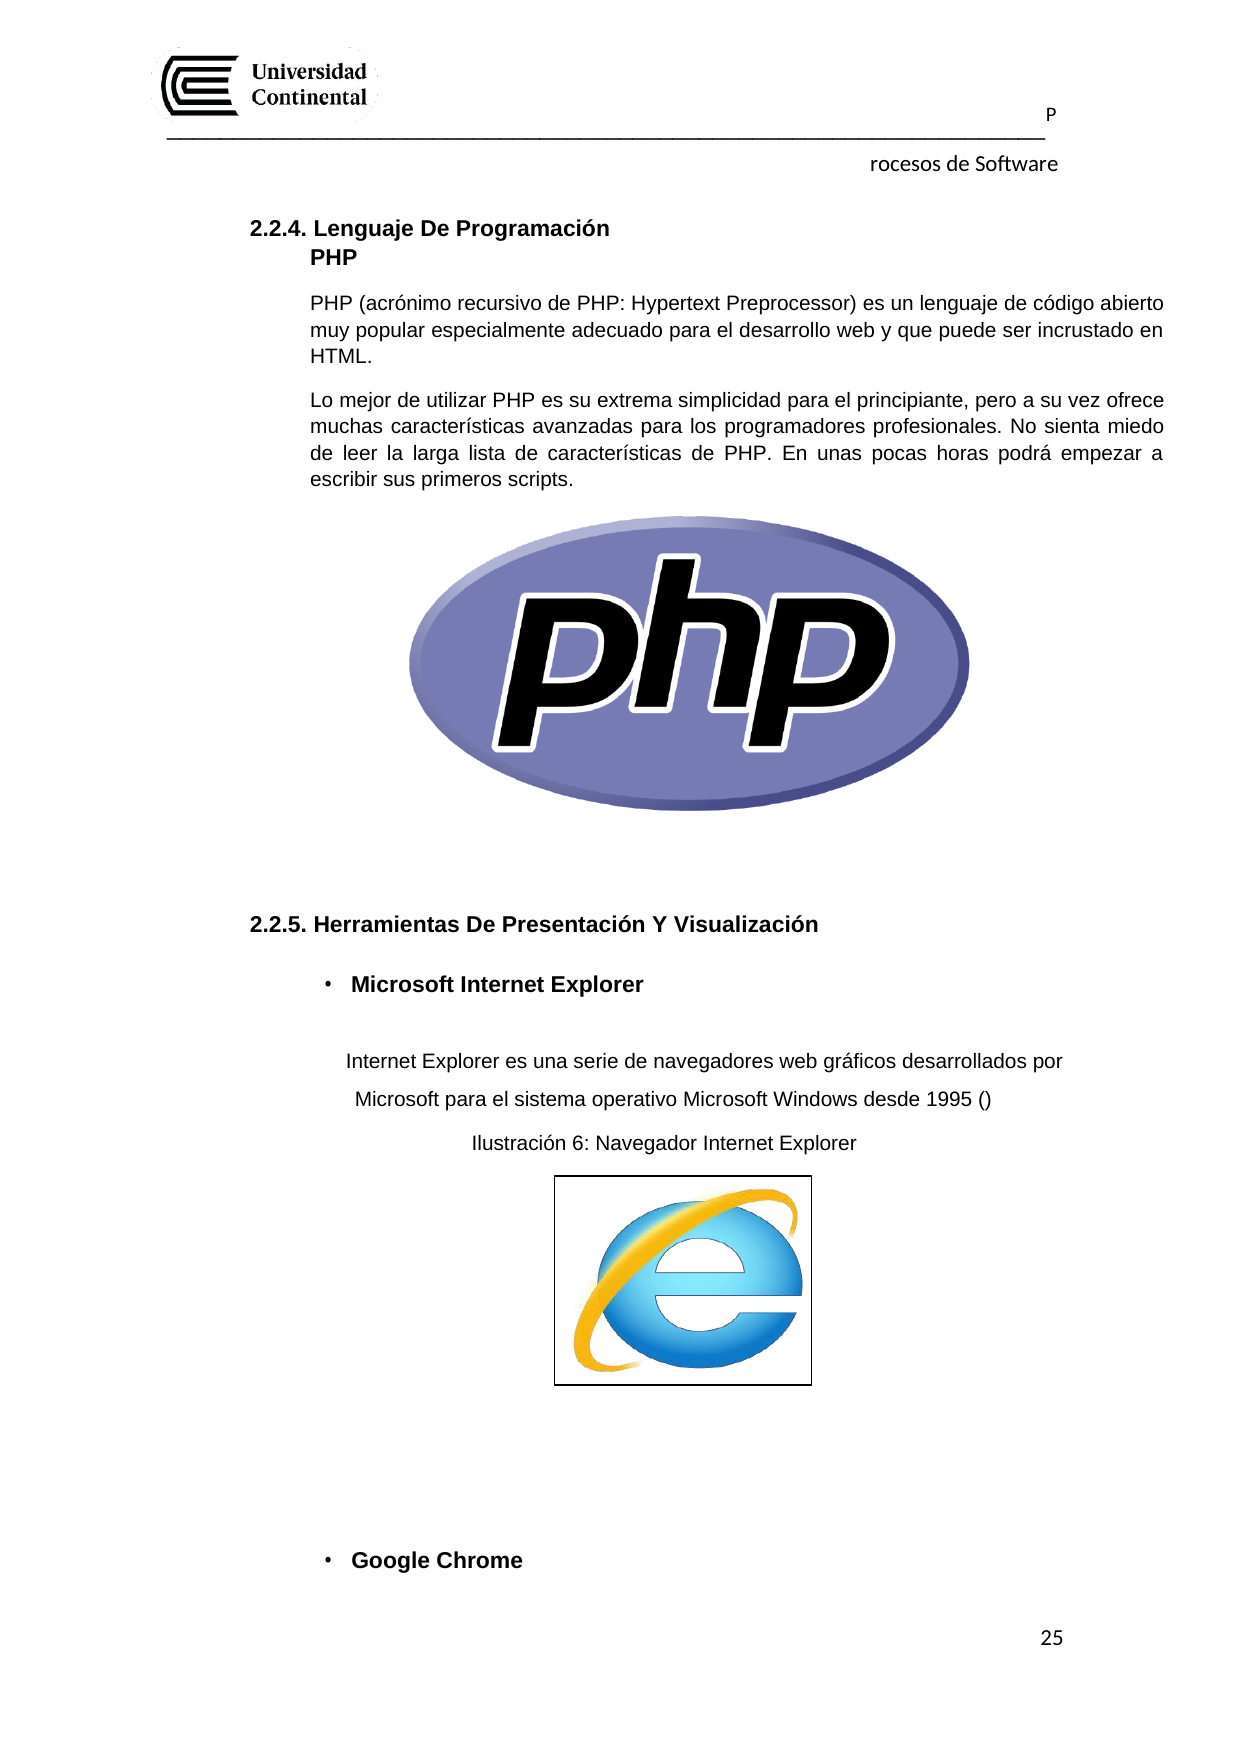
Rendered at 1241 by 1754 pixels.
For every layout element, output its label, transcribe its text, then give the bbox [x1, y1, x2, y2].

subtitle • Microsoft Internet Explorer [162, 968, 1165, 999]
subtitle 2.2.5. Herramientas De Presentación Y Visualización [249, 911, 1165, 938]
text Internet Explorer es una serie de navegadores web gráficos desarrollados por [162, 1049, 1063, 1073]
text PHP [182, 244, 1165, 271]
picture [555, 1177, 811, 1384]
subtitle • Google Chrome [162, 1544, 1165, 1576]
picture [401, 508, 977, 819]
text Ilustración 6: Navegador Internet Explorer [233, 1131, 1095, 1154]
picture [141, 44, 383, 122]
text PHP (acrónimo recursivo de PHP: Hypertext Preprocessor) es un lenguaje de código abierto muy popular especialmente adecuado para el desarrollo web y que puede ser incrustado en HTML. [310, 291, 1165, 368]
text Lo mejor de utilizar PHP es su extrema simplicidad para el principiante, pero a su vez ofrece muchas características avanzadas para los programadores profesionales. No sienta miedo de leer la larga lista de características de PHP. En unas pocas horas podrá empezar a escribir sus primeros scripts. [310, 388, 1165, 491]
text Microsoft para el sistema operativo Microsoft Windows desde 1995 () [354, 1086, 1165, 1110]
subtitle 2.2.4. Lenguaje De Programación [249, 215, 1165, 242]
